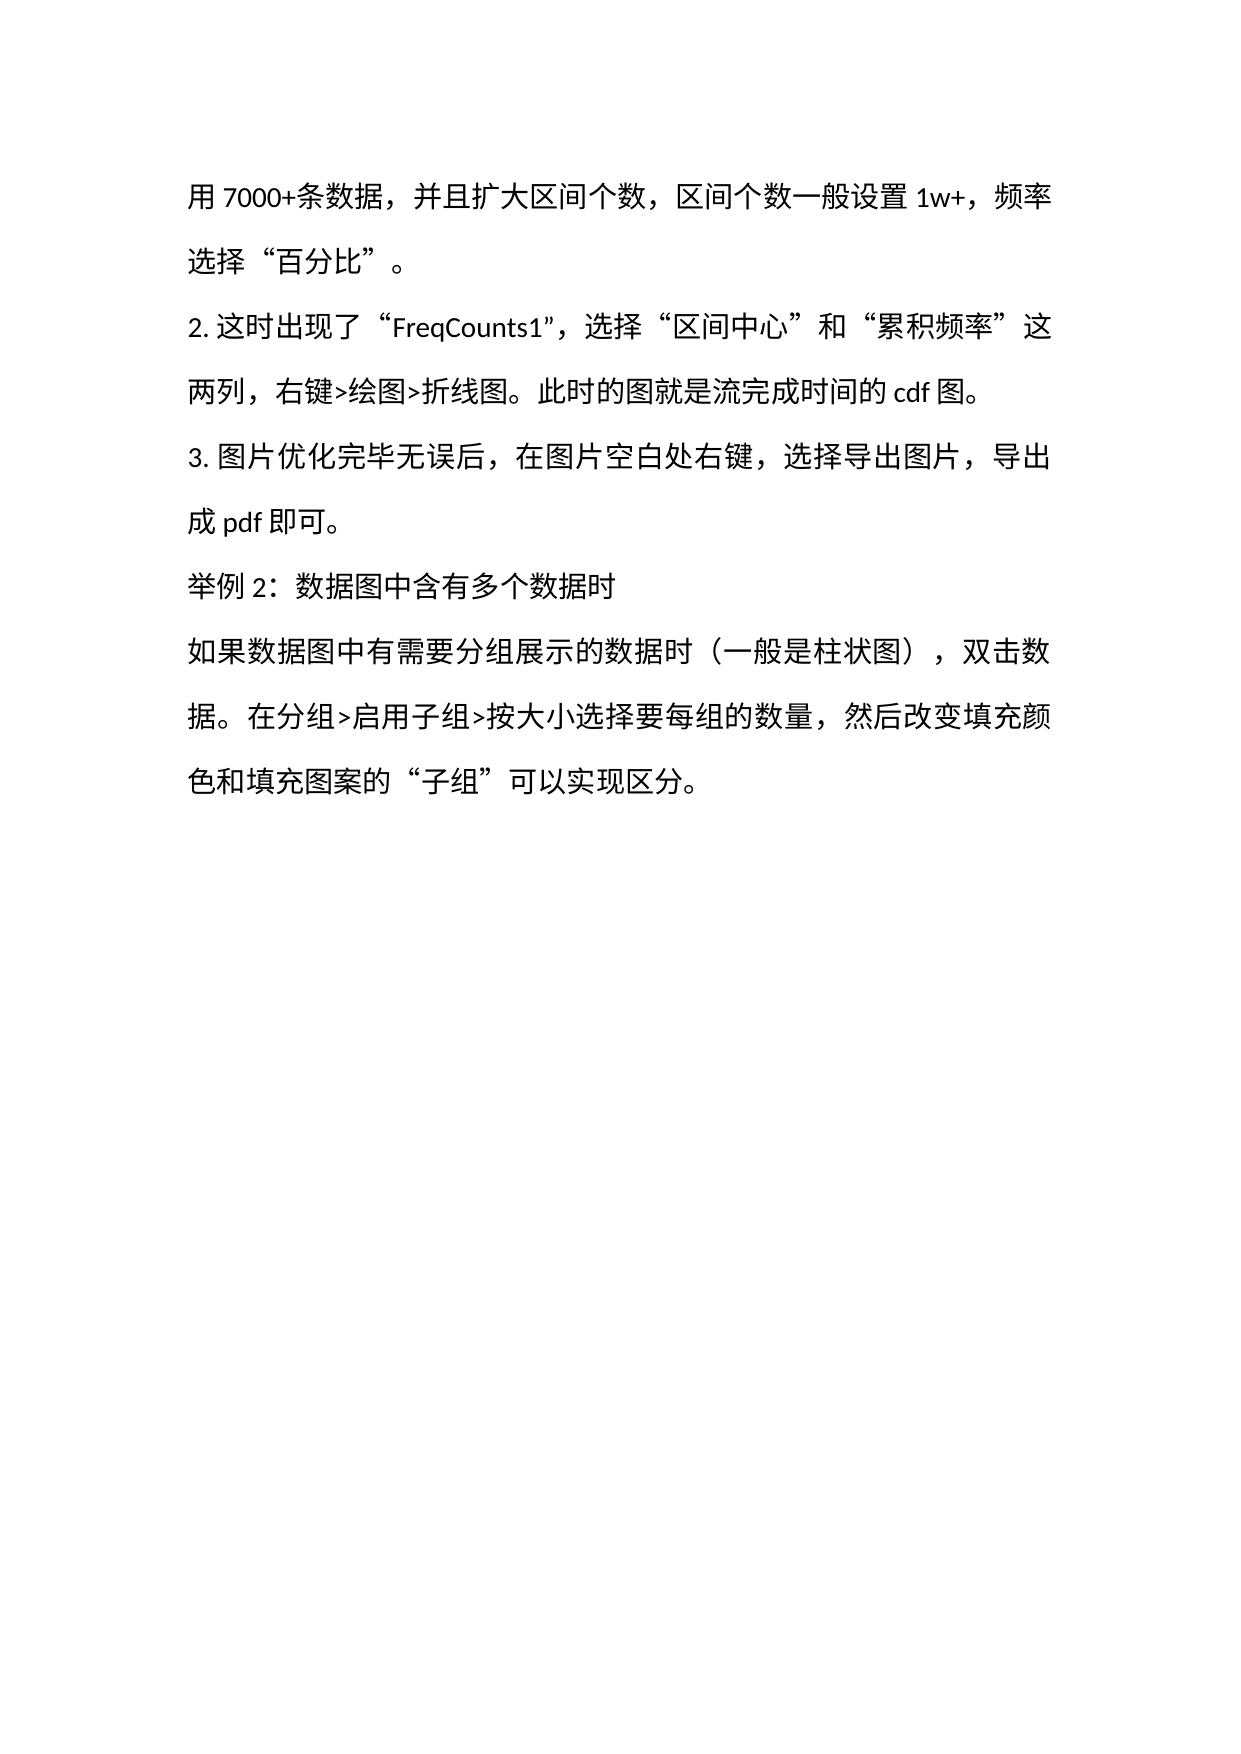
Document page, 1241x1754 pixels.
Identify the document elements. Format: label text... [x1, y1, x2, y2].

text 如果数据图中有需要分组展示的数据时（一般是柱状图），双击数据。在分组>启用子组>按大小选择要每组的数量，然后改变填充颜色和填充图案的“子组”可以实现区分。 [187, 617, 1053, 812]
text 2. 这时出现了“FreqCounts1”，选择“区间中心”和“累积频率”这两列，右键>绘图>折线图。此时的图就是流完成时间的cdf图。 [187, 292, 1053, 422]
text 举例2：数据图中含有多个数据时 [187, 552, 1053, 617]
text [187, 162, 1053, 292]
text 3. 图片优化完毕无误后，在图片空白处右键，选择导出图片，导出成pdf即可。 [187, 422, 1053, 552]
